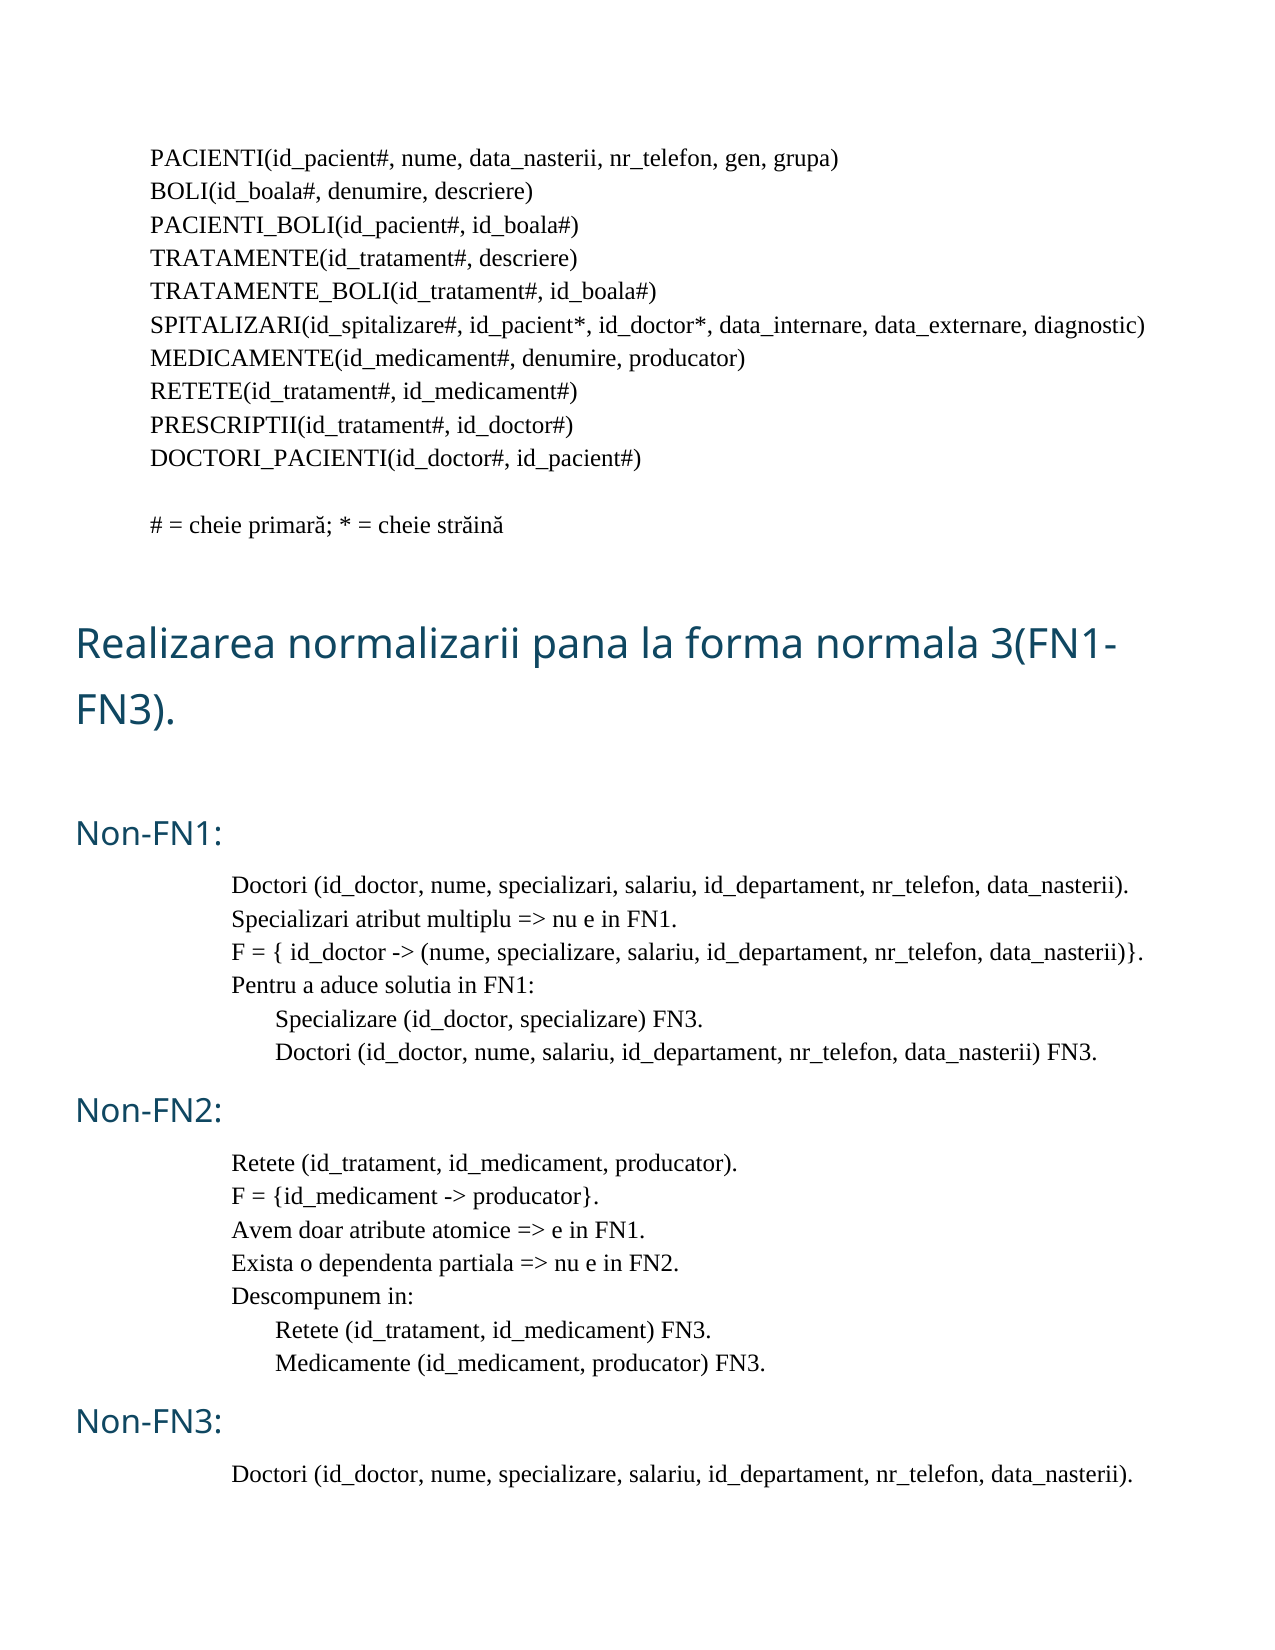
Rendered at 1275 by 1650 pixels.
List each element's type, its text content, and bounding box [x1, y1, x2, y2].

list Pentru a aduce solutia in FN1: [187, 970, 1200, 999]
list Retete (id_tratament, id_medicament) FN3. [187, 1315, 1200, 1343]
list TRATAMENTE_BOLI(id_tratament#, id_boala#) [150, 276, 1200, 305]
subtitle Non-FN3: [75, 1398, 1200, 1443]
list MEDICAMENTE(id_medicament#, denumire, producator) [150, 343, 1200, 372]
list Doctori (id_doctor, nume, salariu, id_departament, nr_telefon, data_nasterii) FN3. [187, 1037, 1200, 1066]
list Doctori (id_doctor, nume, specializare, salariu, id_departament, nr_telefon, data_nasterii). [187, 1459, 1200, 1488]
list DOCTORI_PACIENTI(id_doctor#, id_pacient#) [150, 443, 1200, 472]
list BOLI(id_boala#, denumire, descriere) [150, 176, 1200, 205]
list Exista o dependenta partiala => nu e in FN2. [187, 1248, 1200, 1277]
list SPITALIZARI(id_spitalizare#, id_pacient*, id_doctor*, data_internare, data_externare, diagnostic) [150, 310, 1200, 338]
list Avem doar atribute atomice => e in FN1. [187, 1215, 1200, 1243]
list PRESCRIPTII(id_tratament#, id_doctor#) [150, 410, 1200, 438]
list Specializari atribut multiplu => nu e in FN1. [187, 904, 1200, 932]
subtitle Realizarea normalizarii pana la forma normala 3(FN1-FN3). [75, 614, 1200, 737]
subtitle Non-FN2: [75, 1087, 1200, 1132]
list # = cheie primară; * = cheie străină [150, 510, 1200, 538]
list Retete (id_tratament, id_medicament, producator). [187, 1148, 1200, 1177]
list Specializare (id_doctor, specializare) FN3. [187, 1004, 1200, 1032]
list Doctori (id_doctor, nume, specializari, salariu, id_departament, nr_telefon, data_nasterii). [187, 870, 1200, 899]
list Descompunem in: [187, 1281, 1200, 1310]
list Medicamente (id_medicament, producator) FN3. [187, 1348, 1200, 1377]
list PACIENTI(id_pacient#, nume, data_nasterii, nr_telefon, gen, grupa) [150, 143, 1200, 172]
list PACIENTI_BOLI(id_pacient#, id_boala#) [150, 210, 1200, 238]
list F = {id_medicament -> producator}. [187, 1181, 1200, 1210]
list RETETE(id_tratament#, id_medicament#) [150, 376, 1200, 405]
list TRATAMENTE(id_tratament#, descriere) [150, 243, 1200, 272]
list F = { id_doctor -> (nume, specializare, salariu, id_departament, nr_telefon, data_nasterii)}. [187, 937, 1200, 966]
subtitle Non-FN1: [75, 809, 1200, 855]
